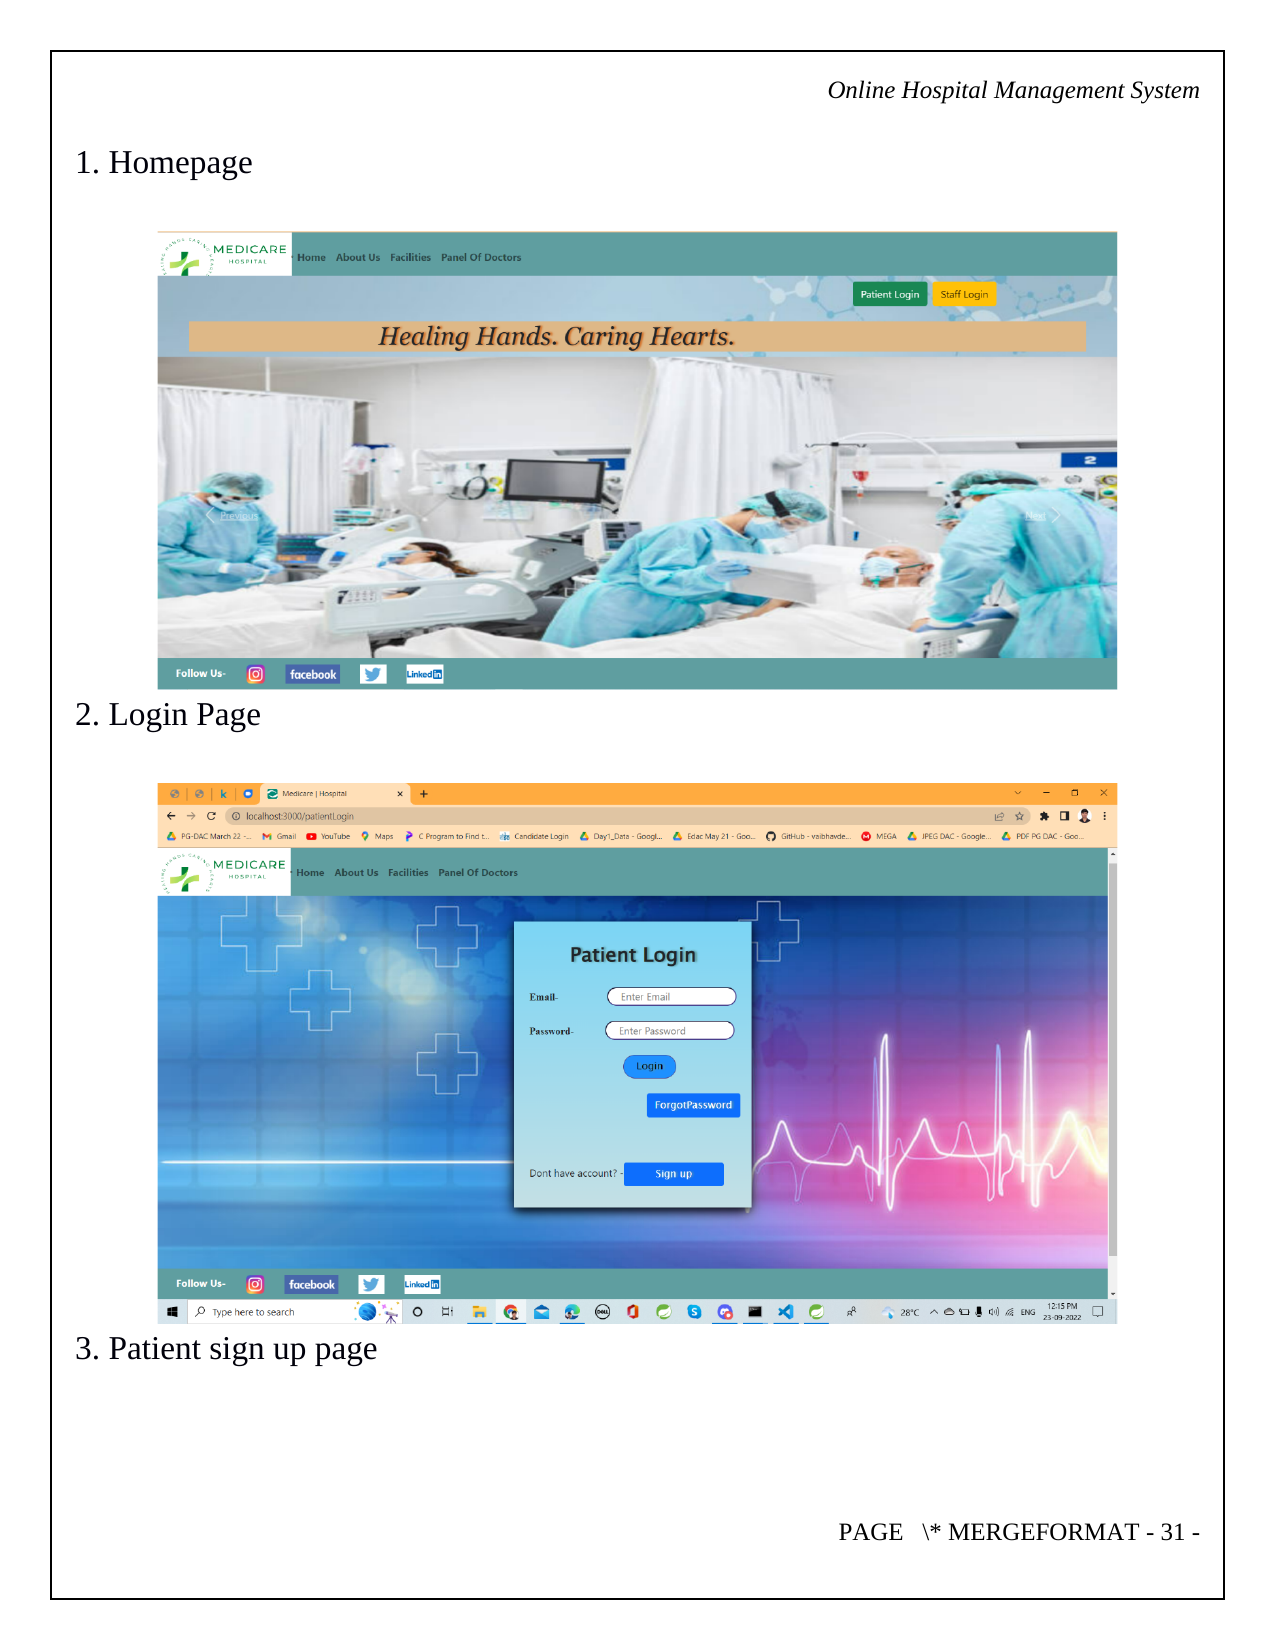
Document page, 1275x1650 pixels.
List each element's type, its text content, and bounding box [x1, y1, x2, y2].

list Patient sign up page [75, 1328, 1200, 1367]
picture [157, 231, 1118, 690]
picture [157, 783, 1118, 1324]
list Homepage [75, 142, 1200, 180]
list Login Page [75, 694, 1200, 732]
